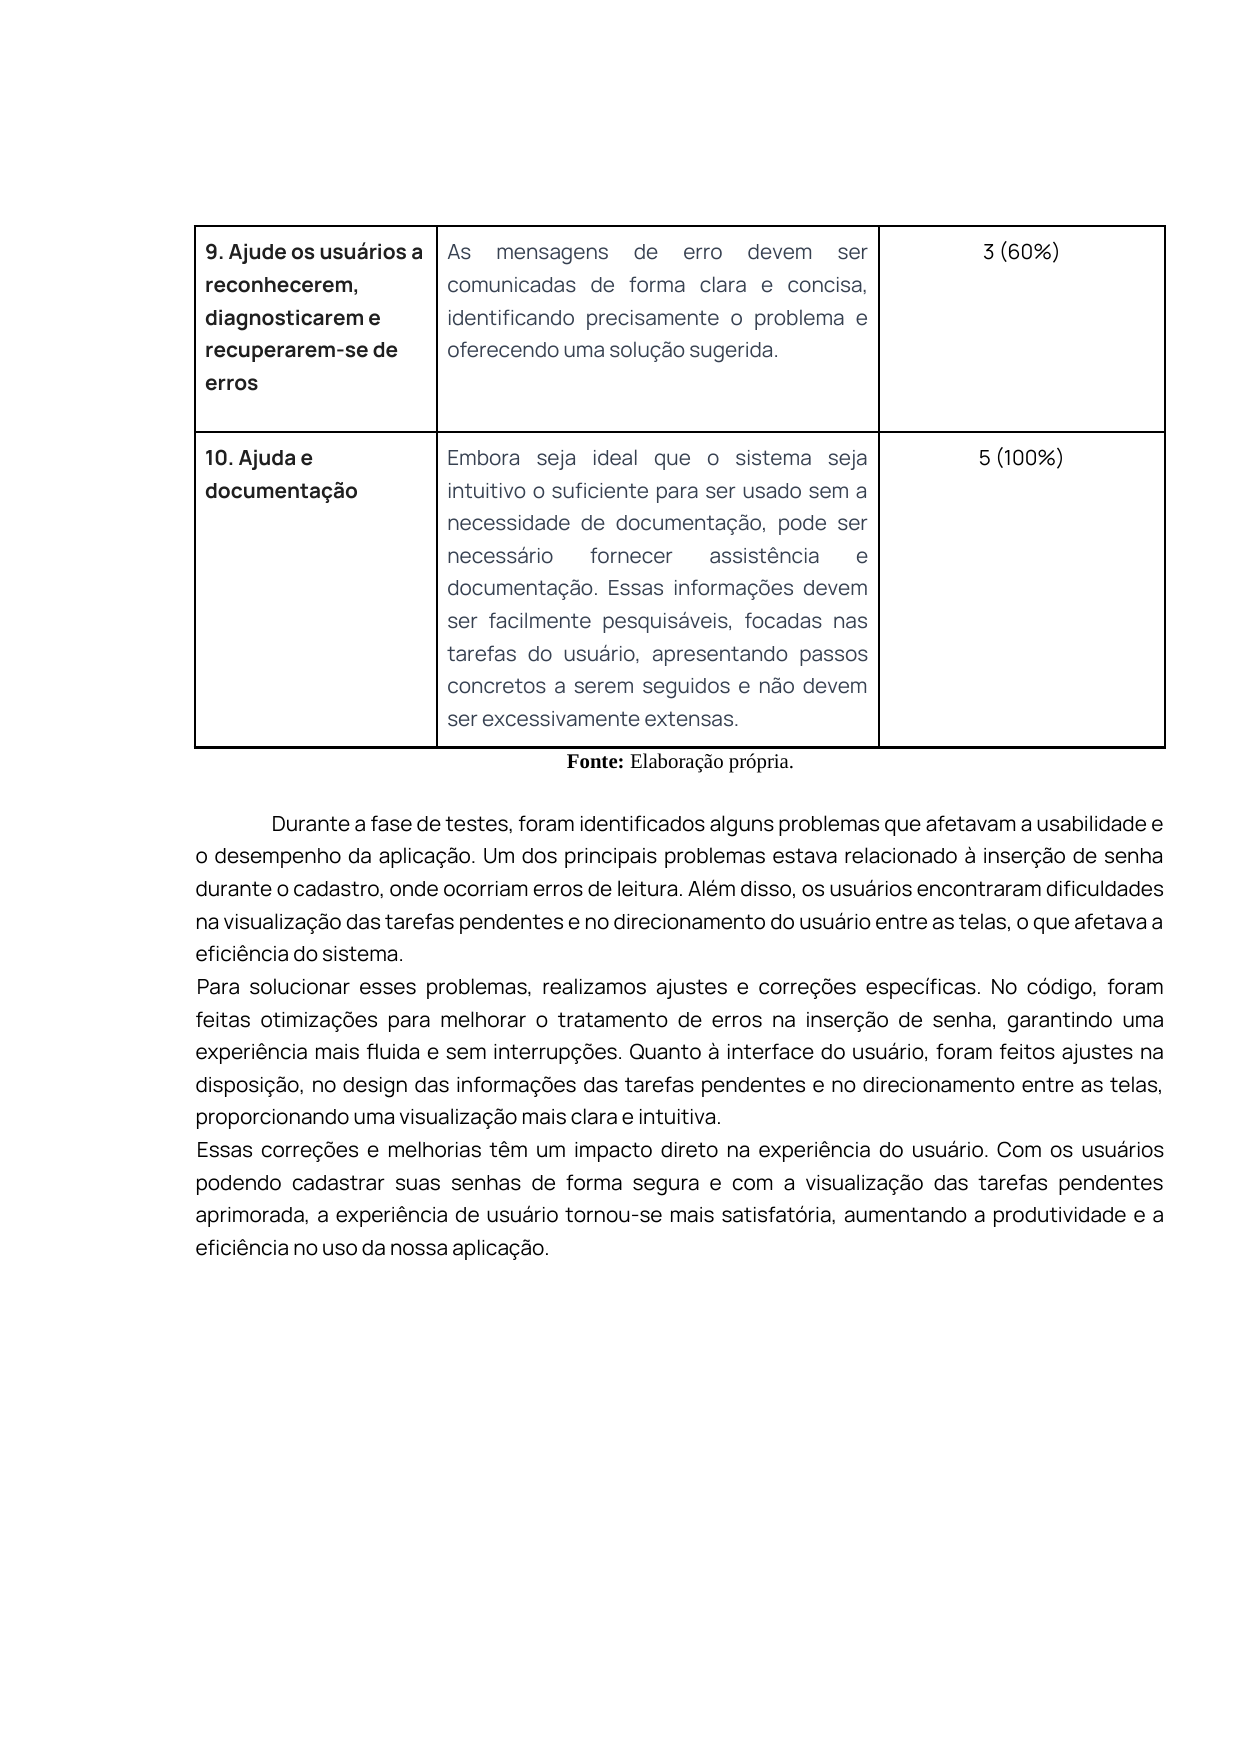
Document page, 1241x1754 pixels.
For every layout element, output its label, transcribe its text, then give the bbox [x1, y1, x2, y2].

text Fonte: Elaboração própria. [195, 749, 1165, 773]
text Para solucionar esses problemas, realizamos ajustes e correções específicas. No código, foram feitas otimizações para melhorar o tratamento de erros na inserção de senha, garantindo uma experiência mais fluida e sem interrupções. Quanto à interface do usuário, foram feitos ajustes na disposição, no design das informações das tarefas pendentes e no direcionamento entre as telas, proporcionando uma visualização mais clara e intuitiva. [195, 972, 1165, 1131]
table_cell 10. Ajuda e documentação [196, 433, 436, 746]
table_cell 9. Ajude os usuários a reconhecerem, diagnosticarem e recuperarem-se de erros [196, 227, 436, 431]
table_cell Embora seja ideal que o sistema seja intuitivo o suficiente para ser usado sem a necessidade de documentação, pode ser necessário fornecer assistência e documentação. Essas informações devem ser facilmente pesquisáveis, focadas nas tarefas do usuário, apresentando passos concretos a serem seguidos e não devem ser excessivamente extensas. [438, 433, 878, 746]
text Durante a fase de testes, foram identificados alguns problemas que afetavam a usabilidade e o desempenho da aplicação. Um dos principais problemas estava relacionado à inserção de senha durante o cadastro, onde ocorriam erros de leitura. Além disso, os usuários encontraram dificuldades na visualização das tarefas pendentes e no direcionamento do usuário entre as telas, o que afetava a eficiência do sistema. [195, 809, 1165, 968]
text Essas correções e melhorias têm um impacto direto na experiência do usuário. Com os usuários podendo cadastrar suas senhas de forma segura e com a visualização das tarefas pendentes aprimorada, a experiência de usuário tornou-se mais satisfatória, aumentando a produtividade e a eficiência no uso da nossa aplicação. [195, 1135, 1165, 1261]
table_cell As mensagens de erro devem ser comunicadas de forma clara e concisa, identificando precisamente o problema e oferecendo uma solução sugerida. [438, 227, 878, 431]
table_cell 3 (60%) [880, 227, 1164, 431]
table_cell 5 (100%) [880, 433, 1164, 746]
